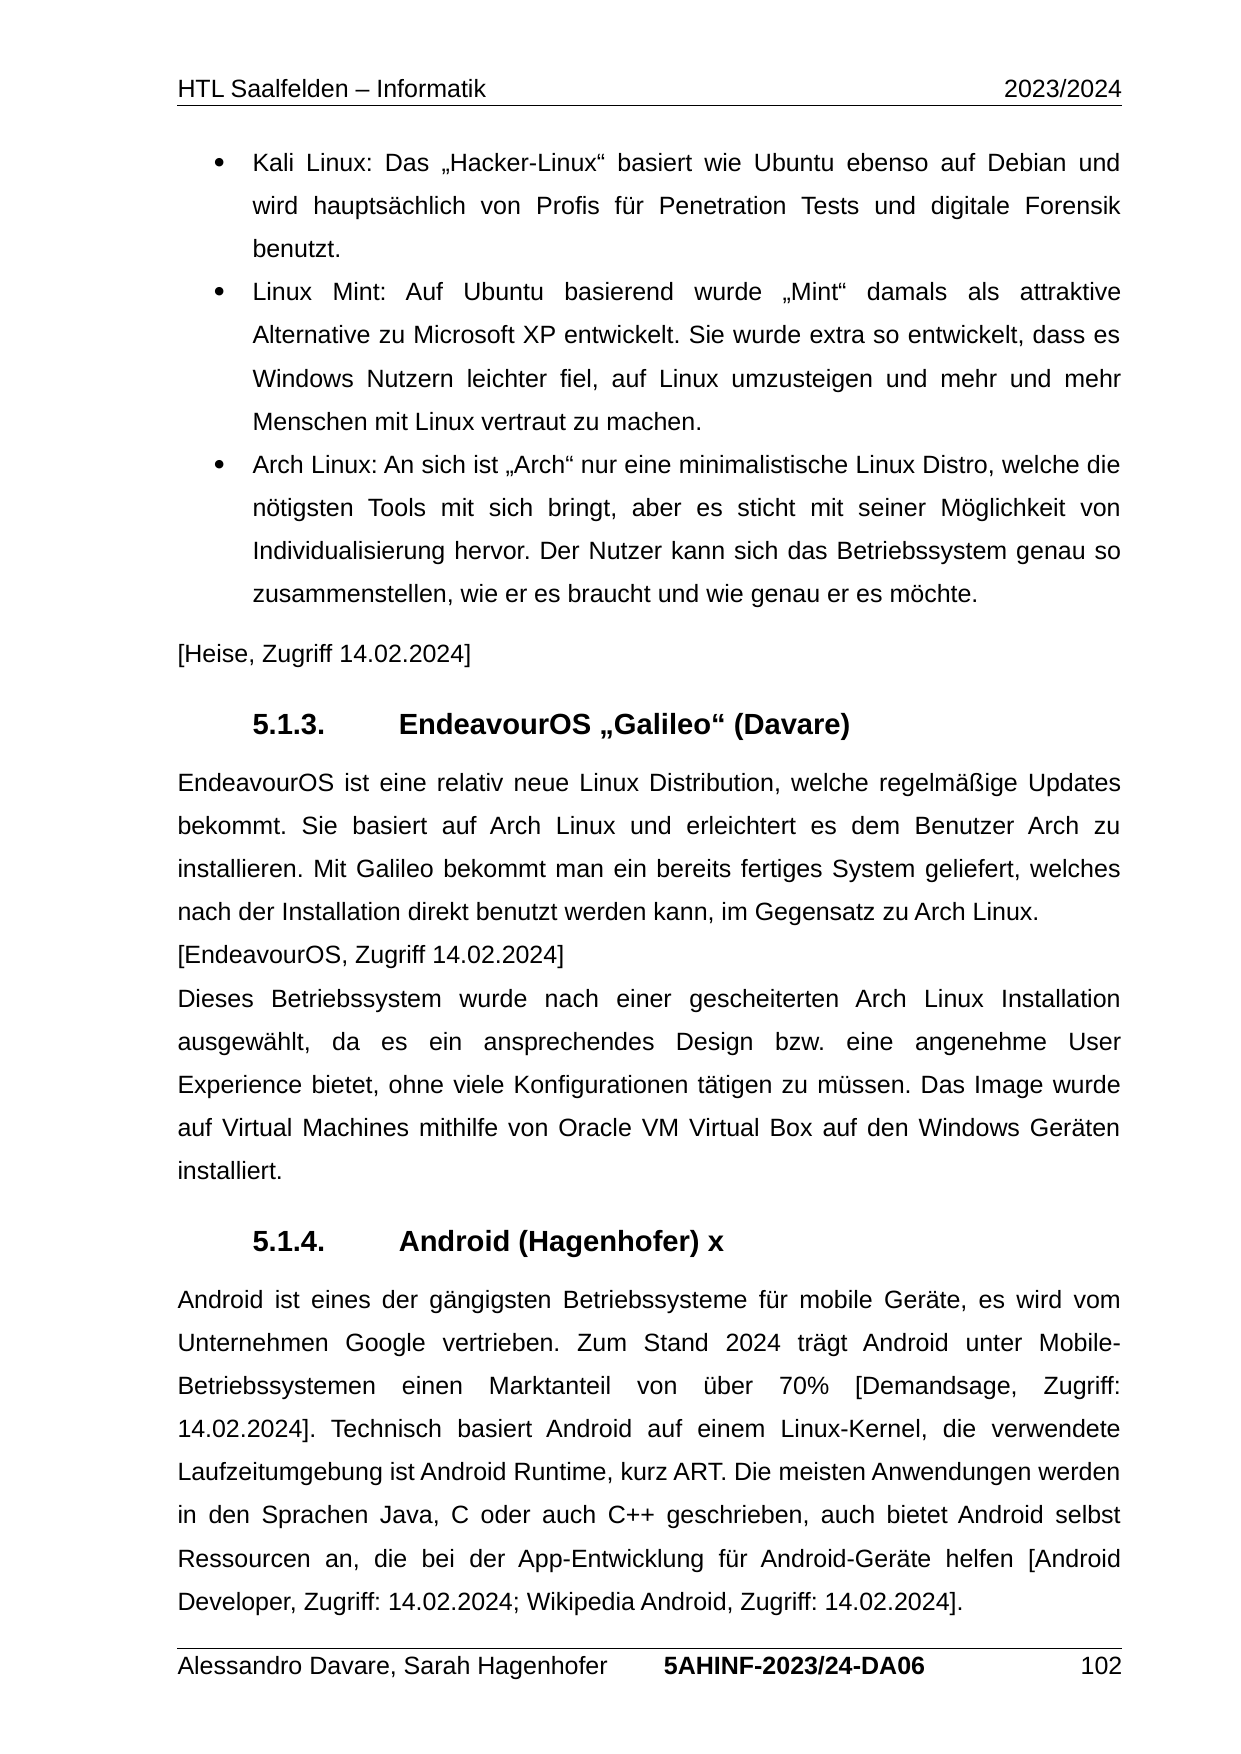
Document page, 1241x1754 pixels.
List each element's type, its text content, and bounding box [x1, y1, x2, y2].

text [Heise, Zugriff 14.02.2024] [177, 639, 1122, 668]
text Android ist eines der gängigsten Betriebssysteme für mobile Geräte, es wird vom Unternehmen Google vertrieben. Zum Stand 2024 trägt Android unter Mobile-Betriebssystemen einen Marktanteil von über 70% [Demandsage, Zugriff: 14.02.2024]. Technisch basiert Android auf einem Linux-Kernel, die verwendete Laufzeitumgebung ist Android Runtime, kurz ART. Die meisten Anwendungen werden in den Sprachen Java, C oder auch C++ geschrieben, auch bietet Android selbst Ressourcen an, die bei der App-Entwicklung für Android-Geräte helfen [Android Developer, Zugriff: 14.02.2024; Wikipedia Android, Zugriff: 14.02.2024]. [177, 1285, 1122, 1616]
list EndeavourOS ist eine relativ neue Linux Distribution, welche regelmäßige Updates bekommt. Sie basiert auf Arch Linux und erleichtert es dem Benutzer Arch zu installieren. Mit Galileo bekommt man ein bereits fertiges System geliefert, welches nach der Installation direkt benutzt werden kann, im Gegensatz zu Arch Linux. [177, 768, 1122, 926]
list Linux Mint: Auf Ubuntu basierend wurde „Mint“ damals als attraktive Alternative zu Microsoft XP entwickelt. Sie wurde extra so entwickelt, dass es Windows Nutzern leichter fiel, auf Linux umzusteigen und mehr und mehr Menschen mit Linux vertraut zu machen. [215, 277, 1122, 435]
subtitle EndeavourOS „Galileo“ (Davare) [252, 707, 1122, 741]
list Dieses Betriebssystem wurde nach einer gescheiterten Arch Linux Installation ausgewählt, da es ein ansprechendes Design bzw. eine angenehme User Experience bietet, ohne viele Konfigurationen tätigen zu müssen. Das Image wurde auf Virtual Machines mithilfe von Oracle VM Virtual Box auf den Windows Geräten installiert. [177, 983, 1122, 1185]
subtitle Android (Hagenhofer) x [252, 1224, 1122, 1258]
list [EndeavourOS, Zugriff 14.02.2024] [177, 940, 1122, 969]
list Kali Linux: Das „Hacker-Linux“ basiert wie Ubuntu ebenso auf Debian und wird hauptsächlich von Profis für Penetration Tests und digitale Forensik benutzt. [215, 148, 1122, 263]
list Arch Linux: An sich ist „Arch“ nur eine minimalistische Linux Distro, welche die nötigsten Tools mit sich bringt, aber es sticht mit seiner Möglichkeit von Individualisierung hervor. Der Nutzer kann sich das Betriebssystem genau so zusammenstellen, wie er es braucht und wie genau er es möchte. [215, 450, 1122, 608]
